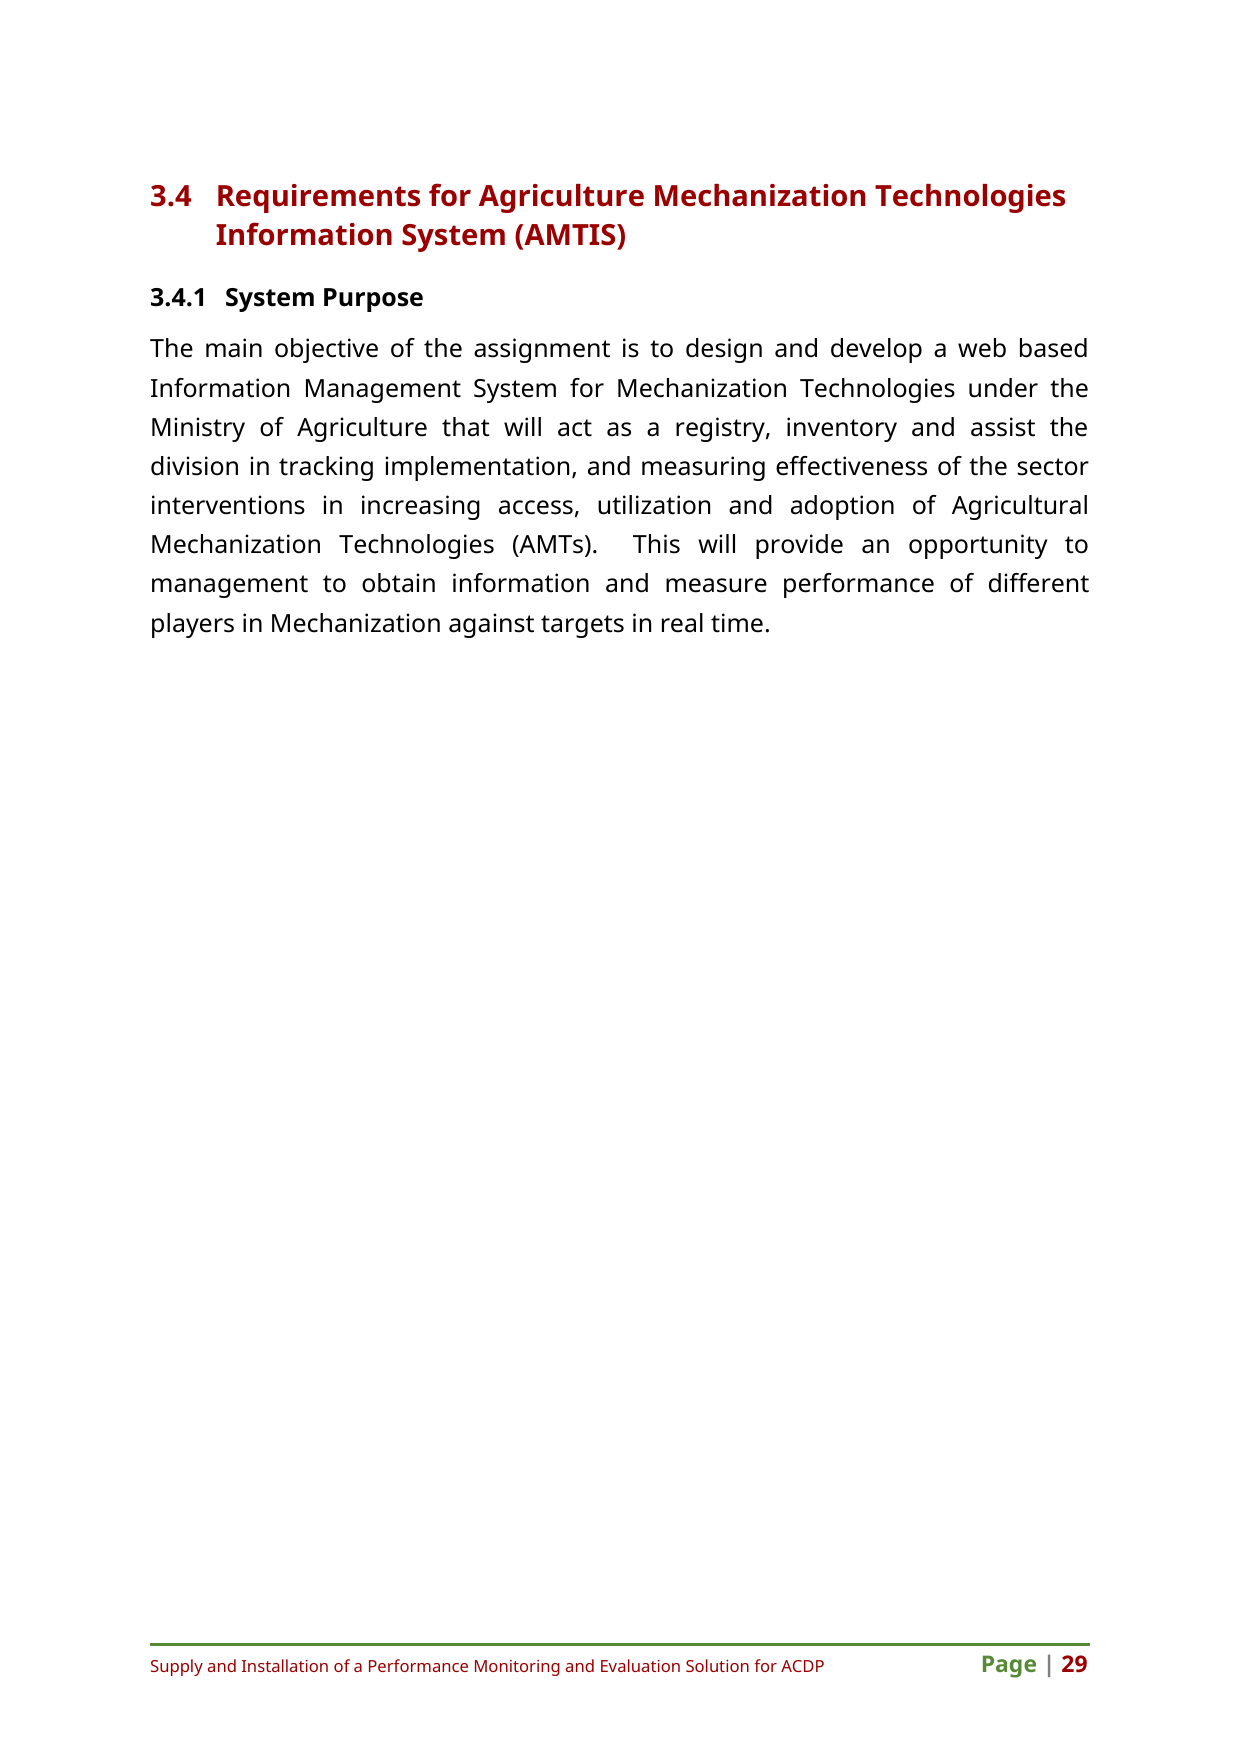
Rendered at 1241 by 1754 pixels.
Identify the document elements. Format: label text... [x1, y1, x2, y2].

text 3.4.1 System Purpose [150, 279, 1090, 313]
subtitle 3.4 Requirements for Agriculture Mechanization Technologies Information System (AMTIS) [150, 175, 1090, 254]
text The main objective of the assignment is to design and develop a web based Information Management System for Mechanization Technologies under the Ministry of Agriculture that will act as a registry, inventory and assist the division in tracking implementation, and measuring effectiveness of the sector interventions in increasing access, utilization and adoption of Agricultural Mechanization Technologies (AMTs). This will provide an opportunity to management to obtain information and measure performance of different players in Mechanization against targets in real time. [150, 331, 1090, 639]
